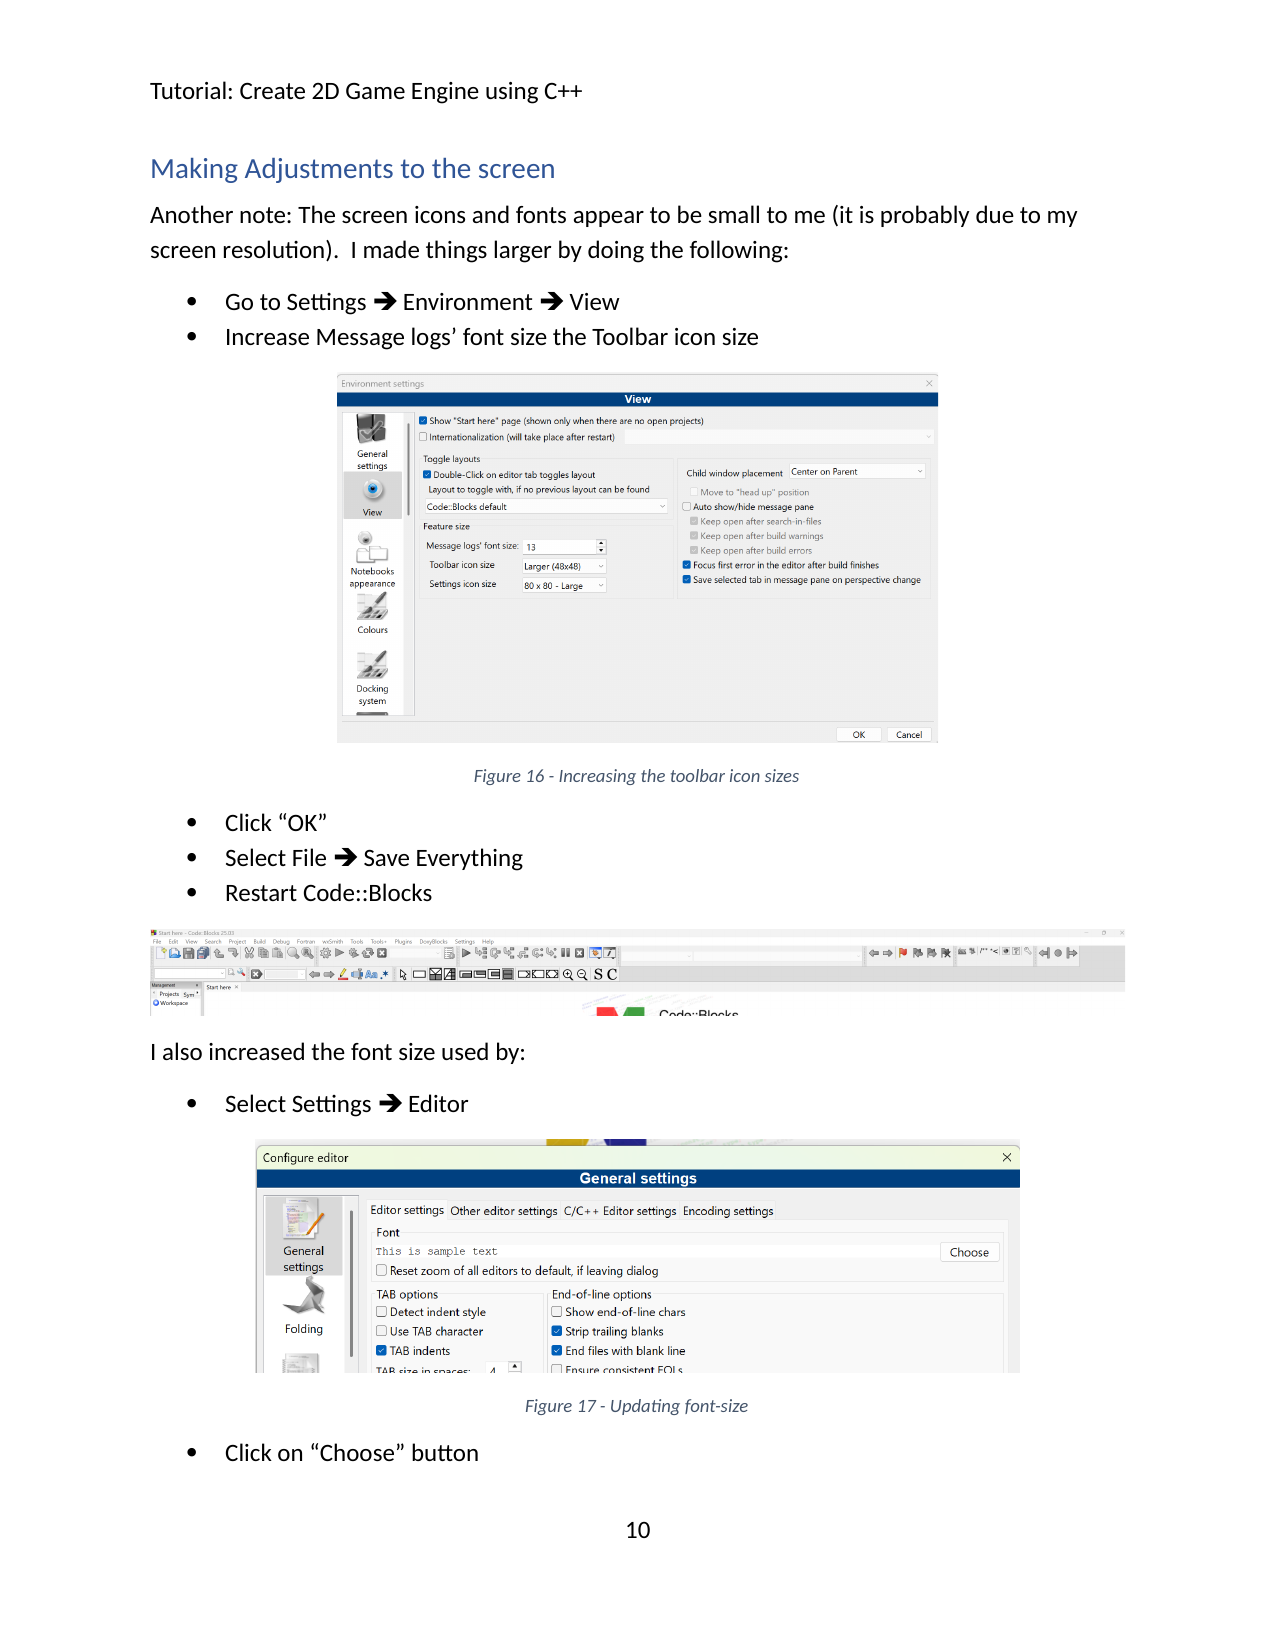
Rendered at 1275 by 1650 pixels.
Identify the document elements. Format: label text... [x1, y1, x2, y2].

picture [255, 1139, 1020, 1373]
list Increase Message logs’ font size the Toolbar icon size [187, 321, 1125, 351]
list Select File Save Everything [187, 842, 1125, 873]
picture [150, 929, 1125, 1016]
list Go to Settings Environment View [187, 286, 1125, 316]
list Click “OK” [187, 807, 1125, 838]
subtitle Making Adjustments to the screen [150, 150, 1125, 186]
text I also increased the font size used by: [150, 1036, 1125, 1067]
list Click on “Choose” button [187, 1438, 1125, 1468]
list Restart Code::Blocks [187, 877, 1125, 908]
text Figure - Increasing the toolbar icon sizes [150, 764, 1125, 787]
list Select Settings Editor [187, 1088, 1125, 1118]
picture [337, 372, 939, 743]
text Figure - Updating font-size [150, 1394, 1125, 1417]
text Another note: The screen icons and fonts appear to be small to me (it is probably due to my screen resolution). I made things larger by doing the following: [150, 199, 1125, 265]
